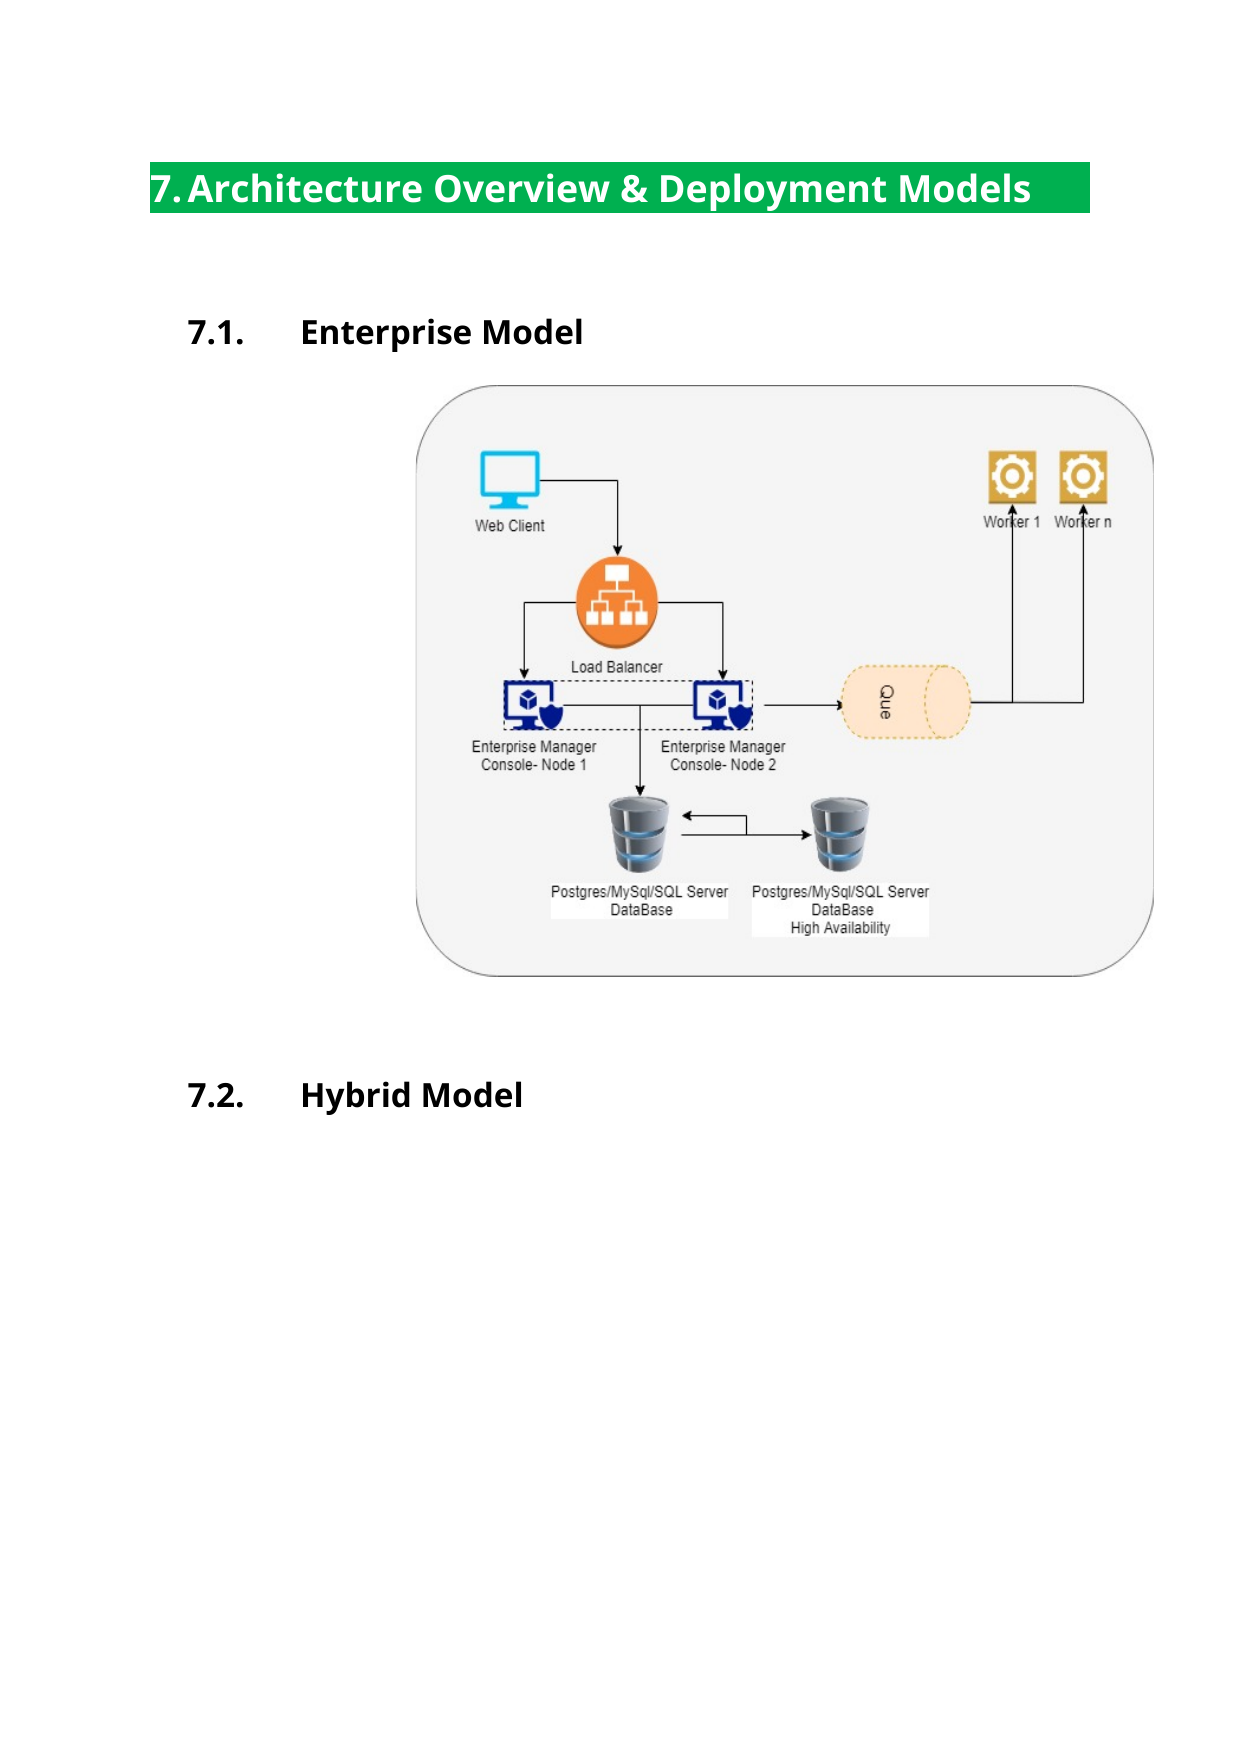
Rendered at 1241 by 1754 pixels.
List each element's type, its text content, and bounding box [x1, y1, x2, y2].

subtitle Architecture Overview & Deployment Models [150, 162, 1090, 213]
subtitle Enterprise Model [187, 309, 1090, 354]
subtitle Hybrid Model [187, 1071, 1090, 1117]
picture [415, 385, 1154, 977]
